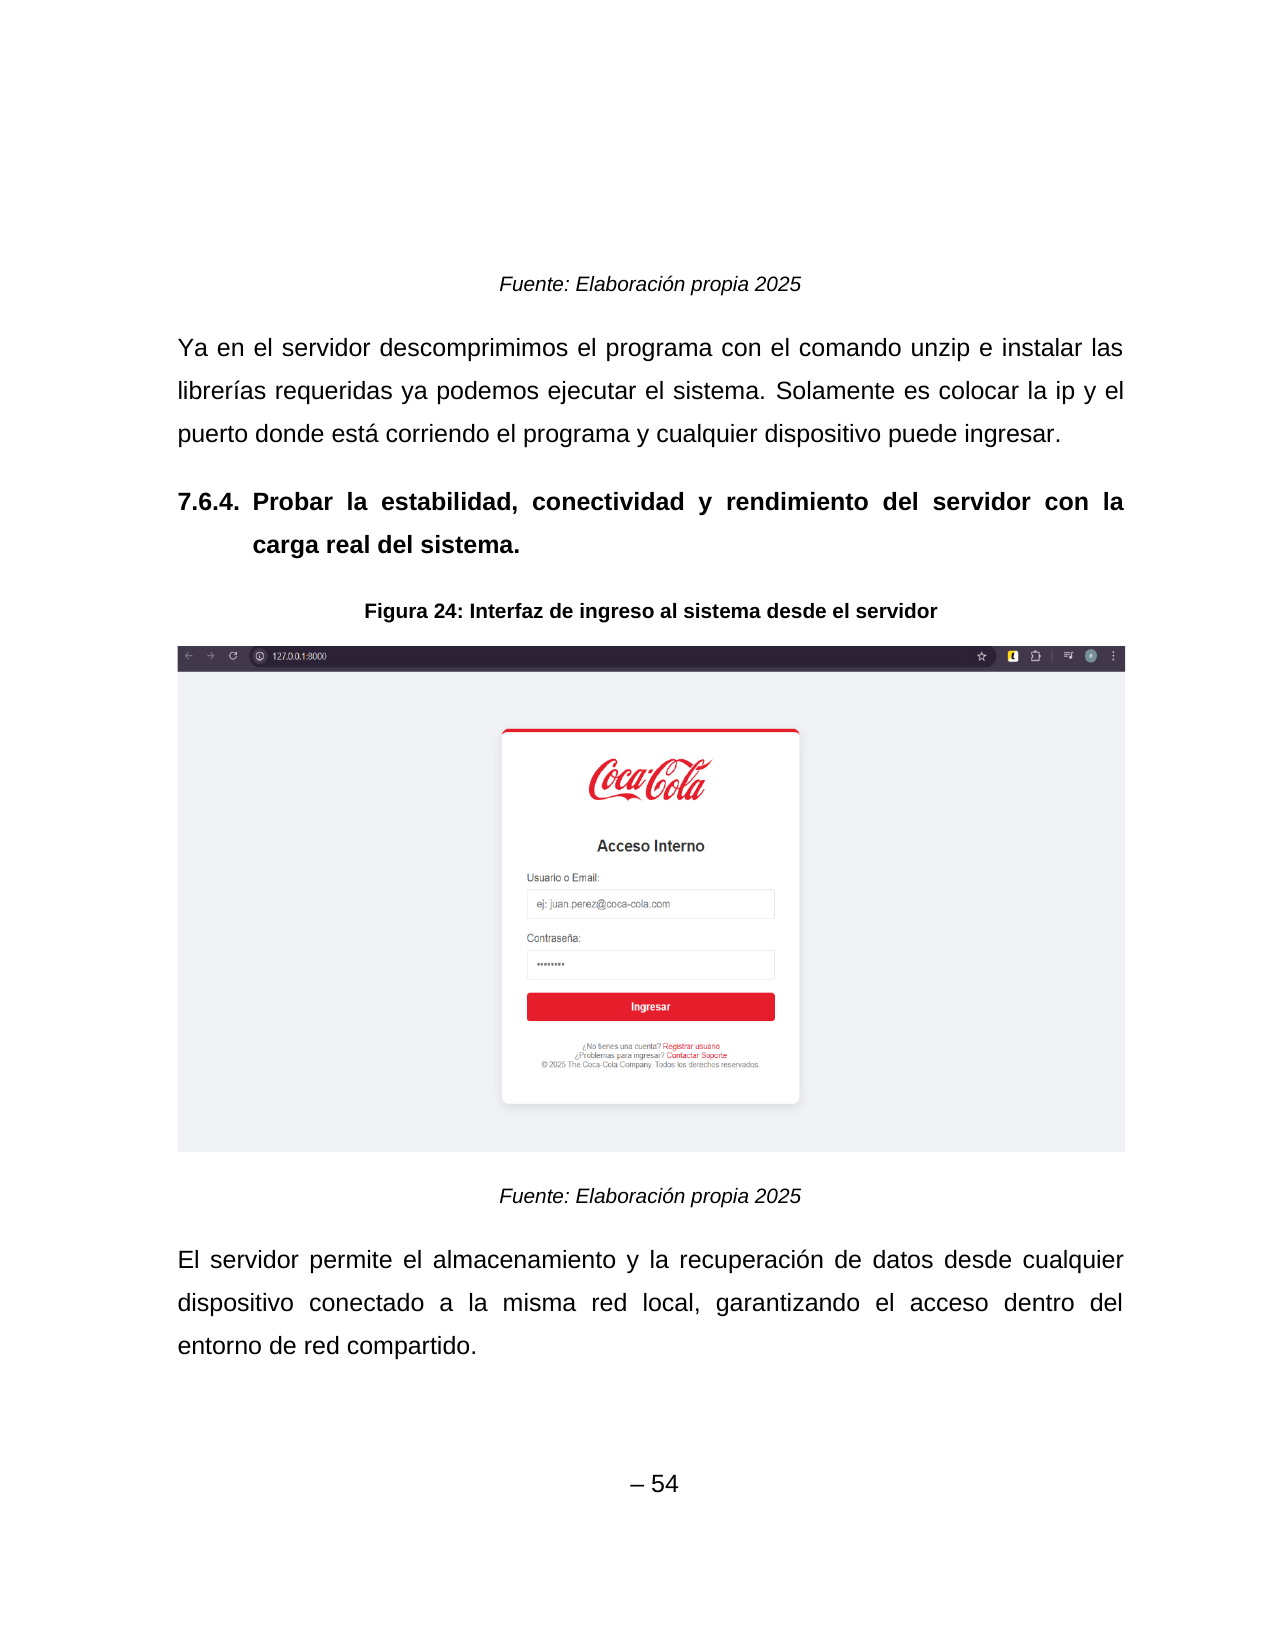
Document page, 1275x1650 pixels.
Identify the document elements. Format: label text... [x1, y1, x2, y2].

picture [177, 646, 1126, 1152]
text Fuente: Elaboración propia 2025 [177, 1152, 1125, 1208]
text El servidor permite el almacenamiento y la recuperación de datos desde cualquier dispositivo conectado a la misma red local, garantizando el acceso dentro del entorno de red compartido. [177, 1245, 1125, 1360]
text Ya en el servidor descomprimimos el programa con el comando unzip e instalar las librerías requeridas ya podemos ejecutar el sistema. Solamente es colocar la ip y el puerto donde está corriendo el programa y cualquier dispositivo puede ingresar. [177, 333, 1125, 448]
subtitle Probar la estabilidad, conectividad y rendimiento del servidor con la carga real del sistema. [177, 487, 1125, 559]
text Fuente: Elaboración propia 2025 [177, 272, 1125, 296]
